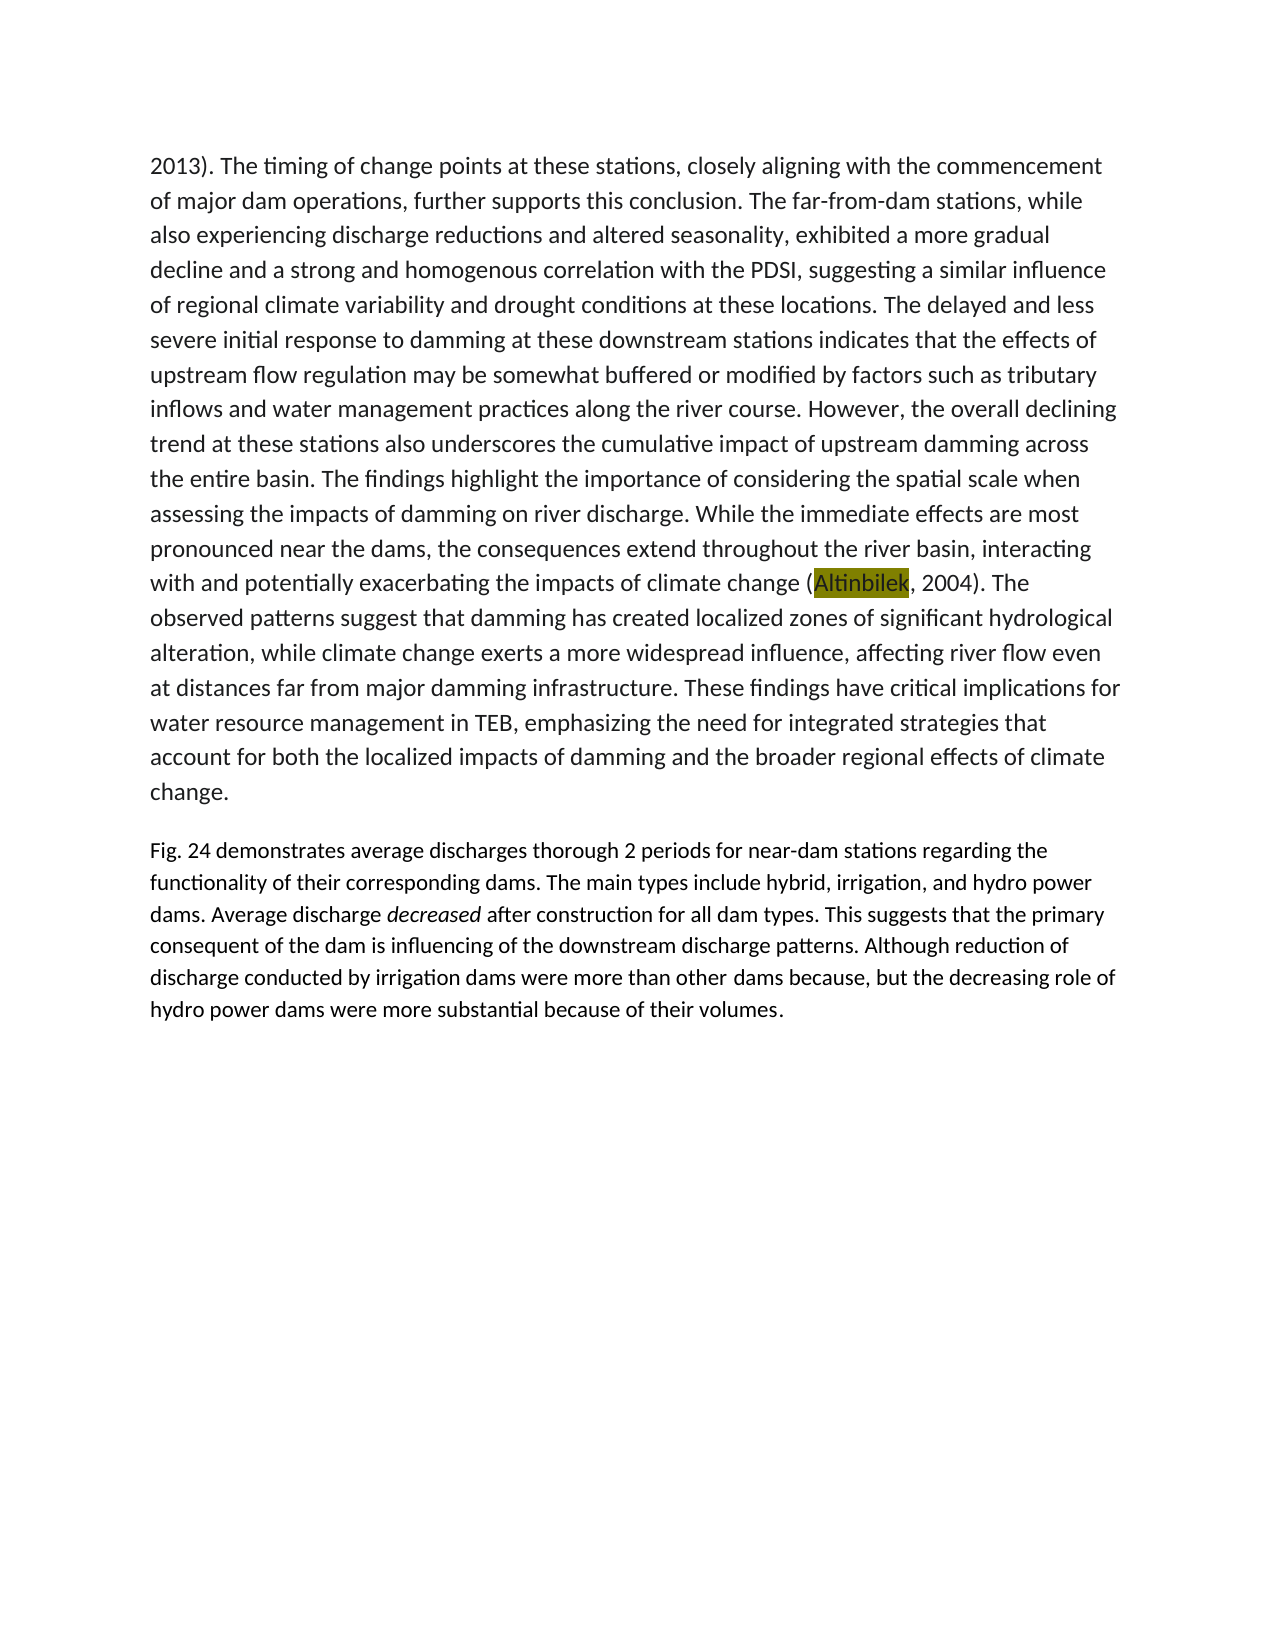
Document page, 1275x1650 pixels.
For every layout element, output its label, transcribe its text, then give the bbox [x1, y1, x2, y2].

text Fig. 24 demonstrates average discharges thorough 2 periods for near-dam stations regarding the functionality of their corresponding dams. The main types include hybrid, irrigation, and hydro power dams. Average discharge decreased after construction for all dam types. This suggests that the primary consequent of the dam is influencing of the downstream discharge patterns. Although reduction of discharge conducted by irrigation dams were more than other dams because, but the decreasing role of hydro power dams were more substantial because of their volumes. [150, 836, 1125, 1023]
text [150, 150, 1125, 807]
